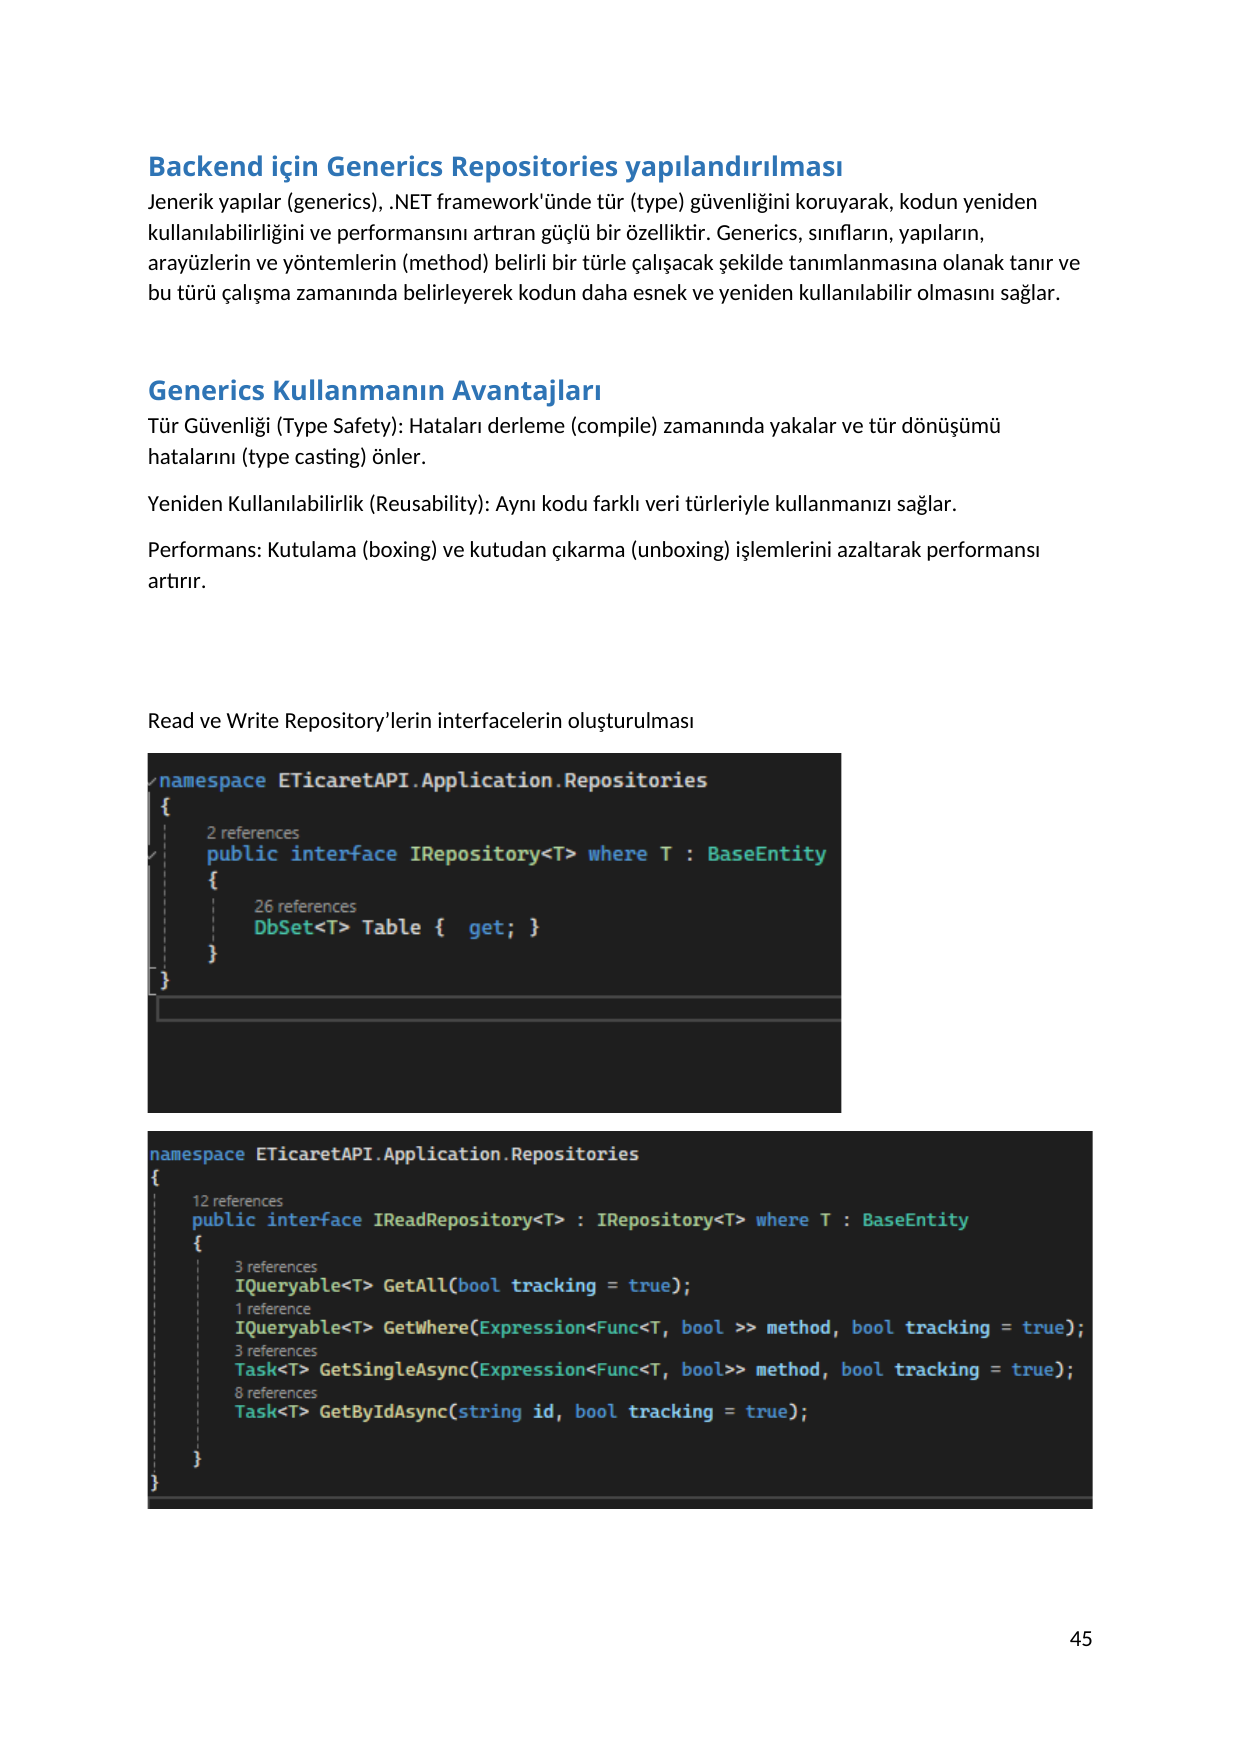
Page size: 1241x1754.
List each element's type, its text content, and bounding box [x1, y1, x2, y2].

text Yeniden Kullanılabilirlik (Reusability): Aynı kodu farklı veri türleriyle kullanmanızı sağlar. [148, 489, 1093, 517]
text Performans: Kutulama (boxing) ve kutudan çıkarma (unboxing) işlemlerini azaltarak performansı artırır. [148, 536, 1093, 594]
subtitle Backend için Generics Repositories yapılandırılması [148, 148, 1093, 184]
text Tür Güvenliği (Type Safety): Hataları derleme (compile) zamanında yakalar ve tür dönüşümü hatalarını (type casting) önler. [148, 412, 1093, 470]
text Jenerik yapılar (generics), .NET framework'ünde tür (type) güvenliğini koruyarak, kodun yeniden kullanılabilirliğini ve performansını artıran güçlü bir özelliktir. Generics, sınıfların, yapıların, arayüzlerin ve yöntemlerin (method) belirli bir türle çalışacak şekilde tanımlanmasına olanak tanır ve bu türü çalışma zamanında belirleyerek kodun daha esnek ve yeniden kullanılabilir olmasını sağlar. [148, 187, 1093, 306]
picture [147, 1131, 1093, 1509]
picture [147, 753, 842, 1113]
text Read ve Write Repository’lerin interfacelerin oluşturulması [148, 706, 1093, 734]
subtitle Generics Kullanmanın Avantajları [148, 372, 1093, 409]
